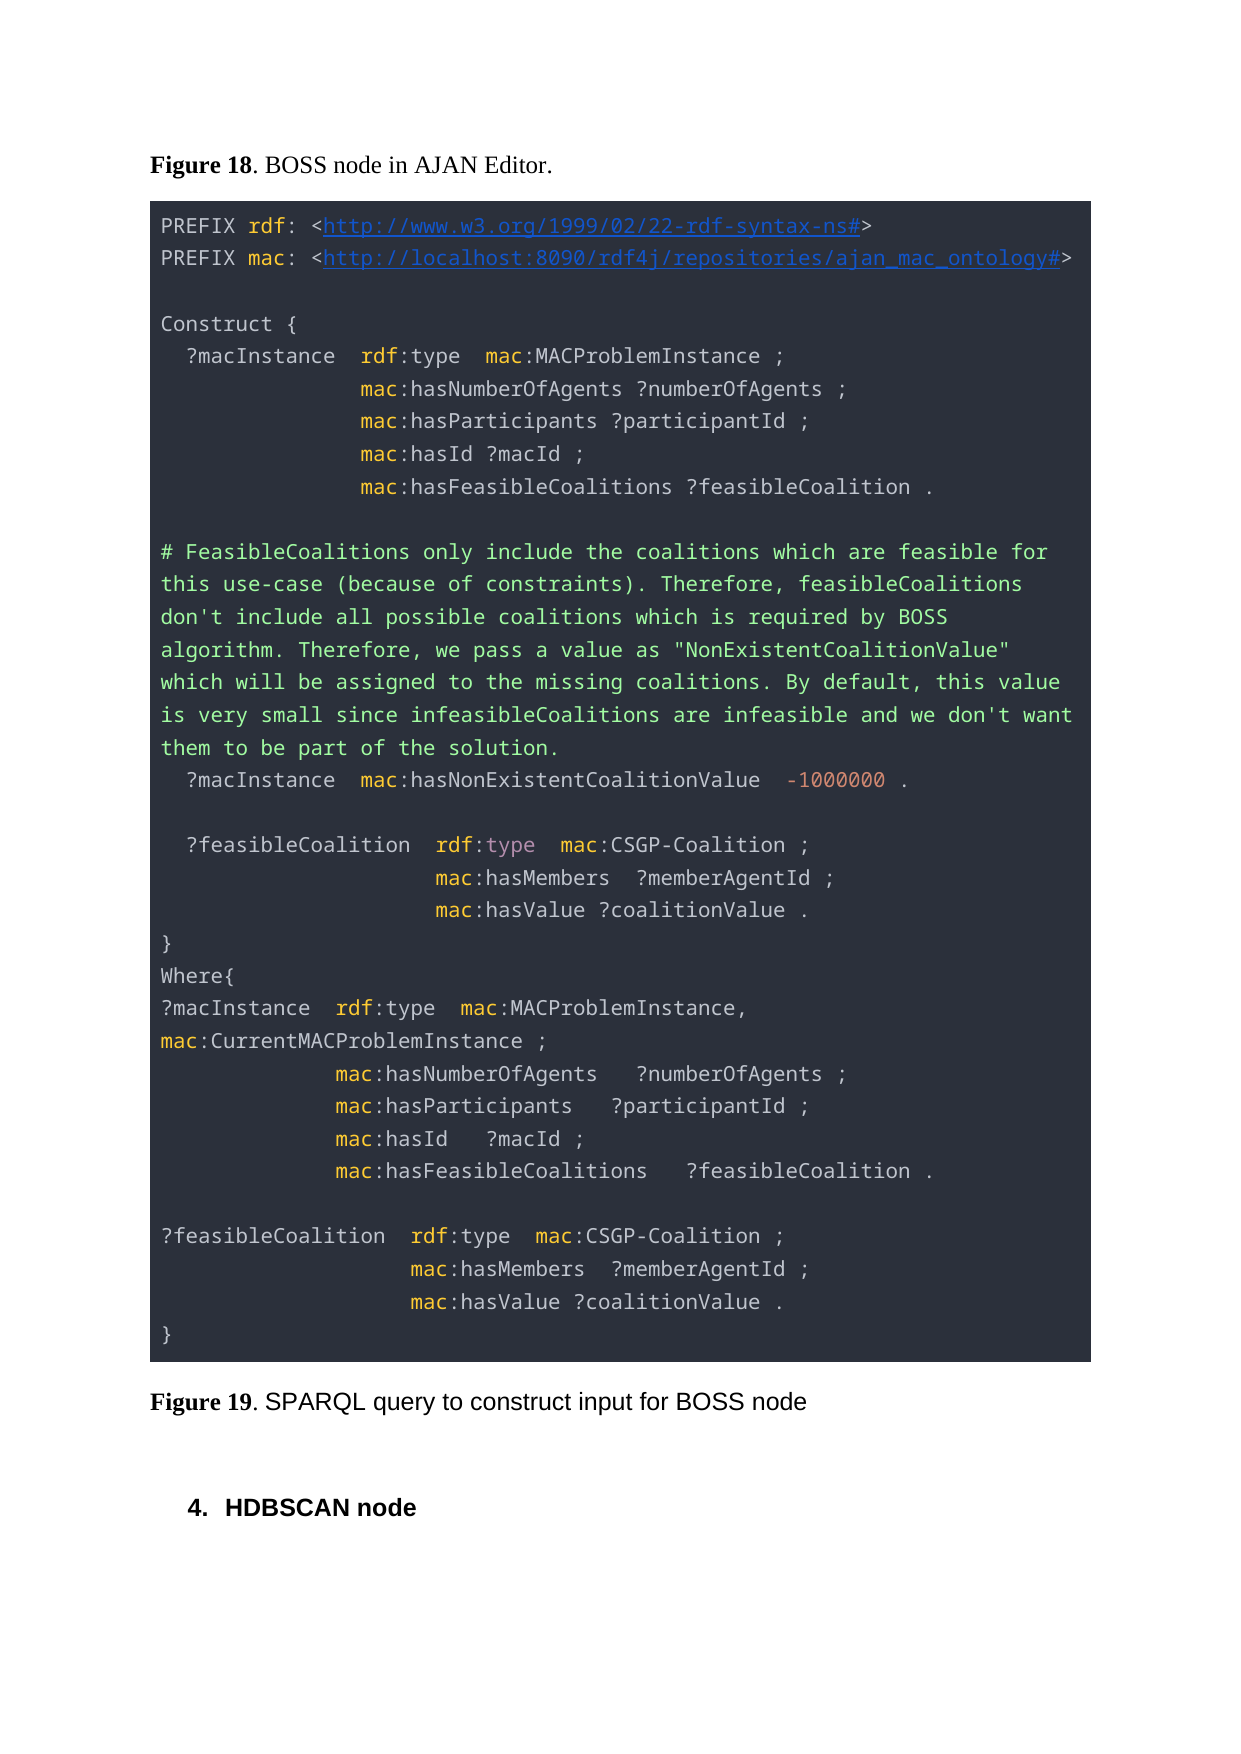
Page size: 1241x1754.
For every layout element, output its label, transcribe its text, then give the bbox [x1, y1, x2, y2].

text Figure 19. SPARQL query to construct input for BOSS node [150, 1387, 1090, 1416]
table_header PREFIX rdf: <http://www.w3.org/1999/02/22-rdf-syntax-ns#> PREFIX mac: <http://localhost:8090/rdf4j/repositories/ajan_mac_ontology#> Construct { ?macInstance rdf:type mac:MACProblemInstance ; mac:hasNumberOfAgents ?numberOfAgents ; mac:hasParticipants ?participantId ; mac:hasId ?macId ; mac:hasFeasibleCoalitions ?feasibleCoalition . # FeasibleCoalitions only include the coalitions which are feasible for this use-case (because of constraints). Therefore, feasibleCoalitions don't include all possible coalitions which is required by BOSS algorithm. Therefore, we pass a value as "NonExistentCoalitionValue" which will be assigned to the missing coalitions. By default, this value is very small since infeasibleCoalitions are infeasible and we don't want them to be part of the solution. ?macInstance mac:hasNonExistentCoalitionValue -1000000 . ?feasibleCoalition rdf:type mac:CSGP-Coalition ; mac:hasMembers ?memberAgentId ; mac:hasValue ?coalitionValue . } Where{ ?macInstance rdf:type mac:MACProblemInstance, mac:CurrentMACProblemInstance ; mac:hasNumberOfAgents ?numberOfAgents ; mac:hasParticipants ?participantId ; mac:hasId ?macId ; mac:hasFeasibleCoalitions ?feasibleCoalition . ?feasibleCoalition rdf:type mac:CSGP-Coalition ; mac:hasMembers ?memberAgentId ; mac:hasValue ?coalitionValue . } [150, 201, 1091, 1362]
list HDBSCAN node [187, 1493, 1090, 1522]
text Figure 18. BOSS node in AJAN Editor. [150, 150, 1090, 179]
